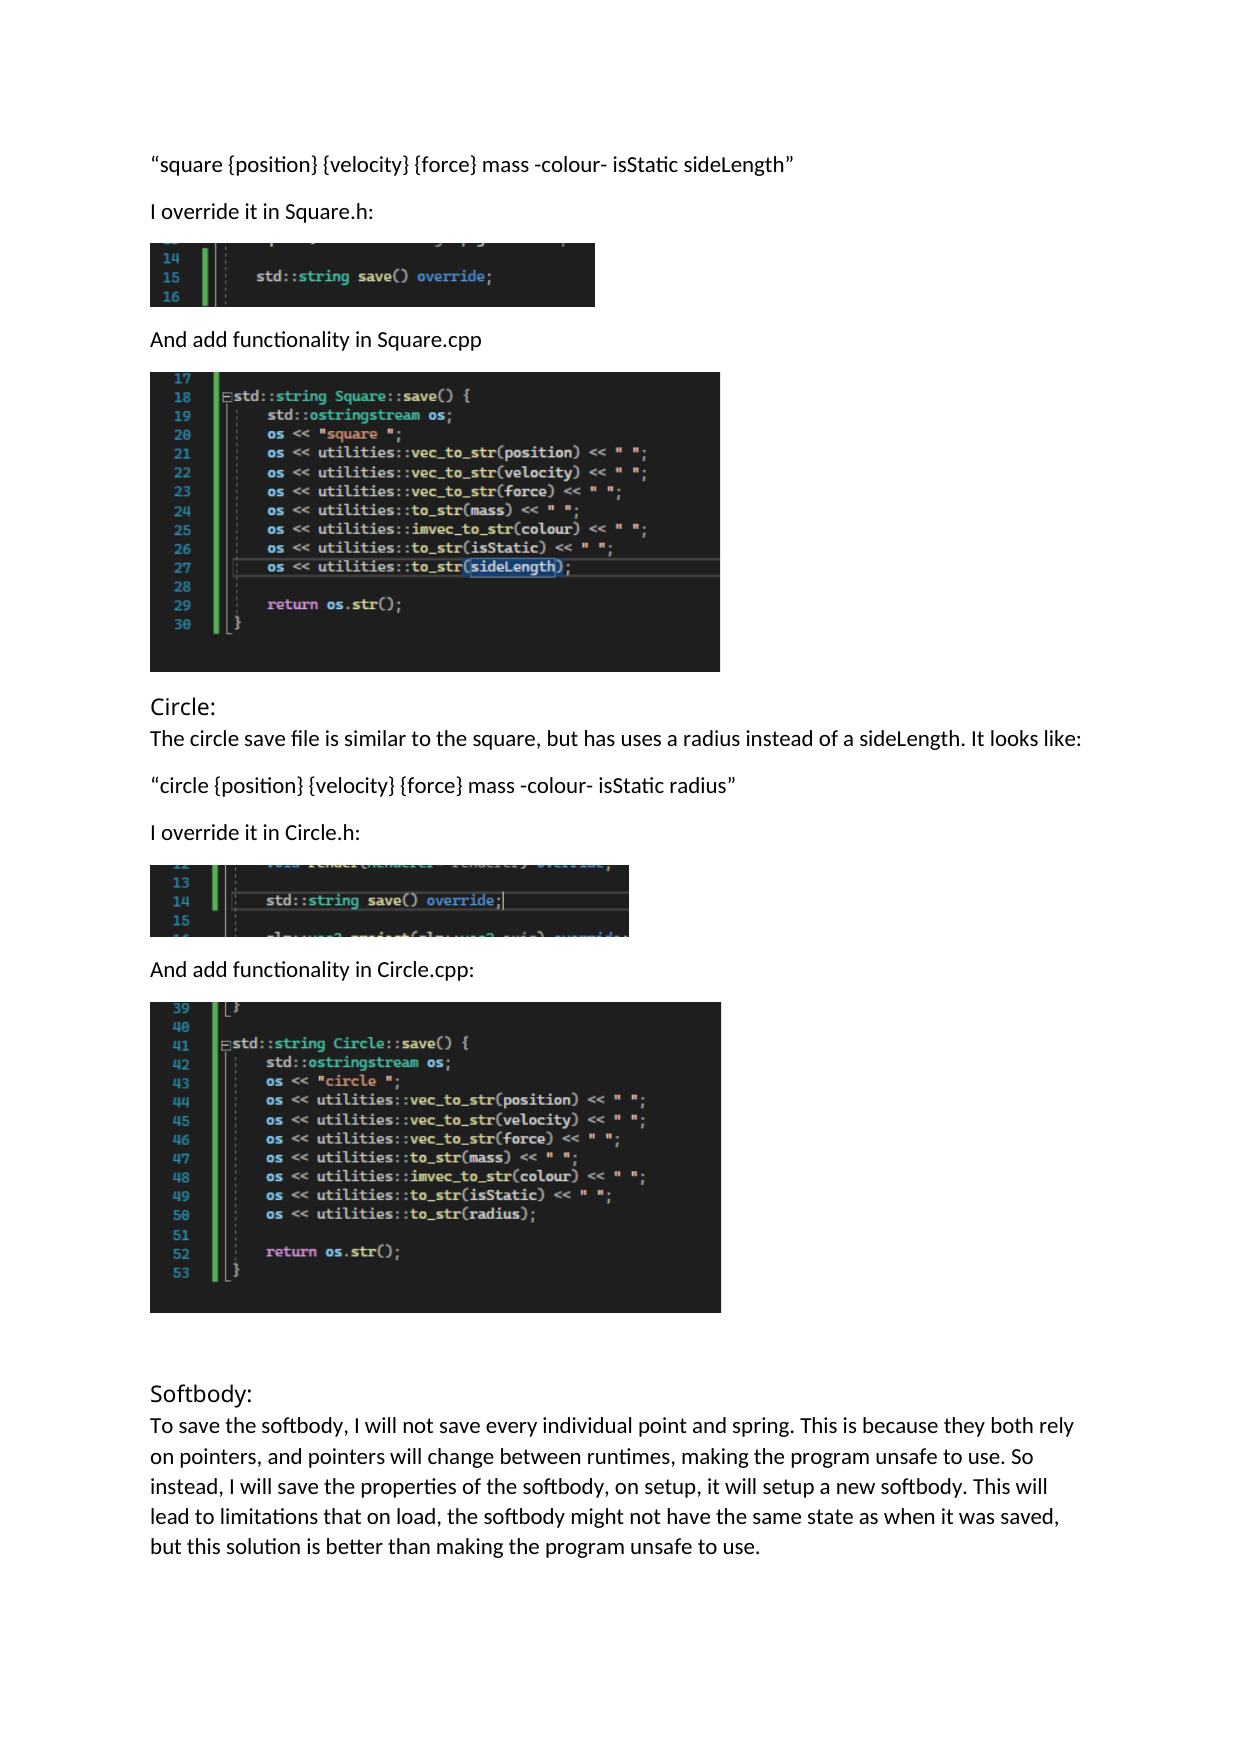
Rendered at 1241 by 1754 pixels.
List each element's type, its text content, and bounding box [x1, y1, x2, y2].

text I override it in Square.h: [150, 197, 1090, 225]
subtitle Circle: [150, 691, 1090, 722]
picture [150, 372, 721, 672]
text “square {position} {velocity} {force} mass -colour- isStatic sideLength” [150, 150, 1090, 178]
subtitle Softbody: [150, 1378, 1090, 1409]
picture [150, 865, 629, 937]
text And add functionality in Square.cpp [150, 325, 1090, 353]
text To save the softbody, I will not save every individual point and spring. This is because they both rely on pointers, and pointers will change between runtimes, making the program unsafe to use. So instead, I will save the properties of the softbody, on setup, it will setup a new softbody. This will lead to limitations that on load, the softbody might not have the same state as when it was saved, but this solution is better than making the program unsafe to use. [150, 1412, 1090, 1561]
picture [150, 1002, 722, 1313]
text The circle save file is similar to the square, but has uses a radius instead of a sideLength. It looks like: [150, 724, 1090, 753]
text And add functionality in Circle.cpp: [150, 955, 1090, 983]
text “circle {position} {velocity} {force} mass -colour- isStatic radius” [150, 771, 1090, 799]
text I override it in Circle.h: [150, 818, 1090, 846]
picture [150, 243, 595, 307]
